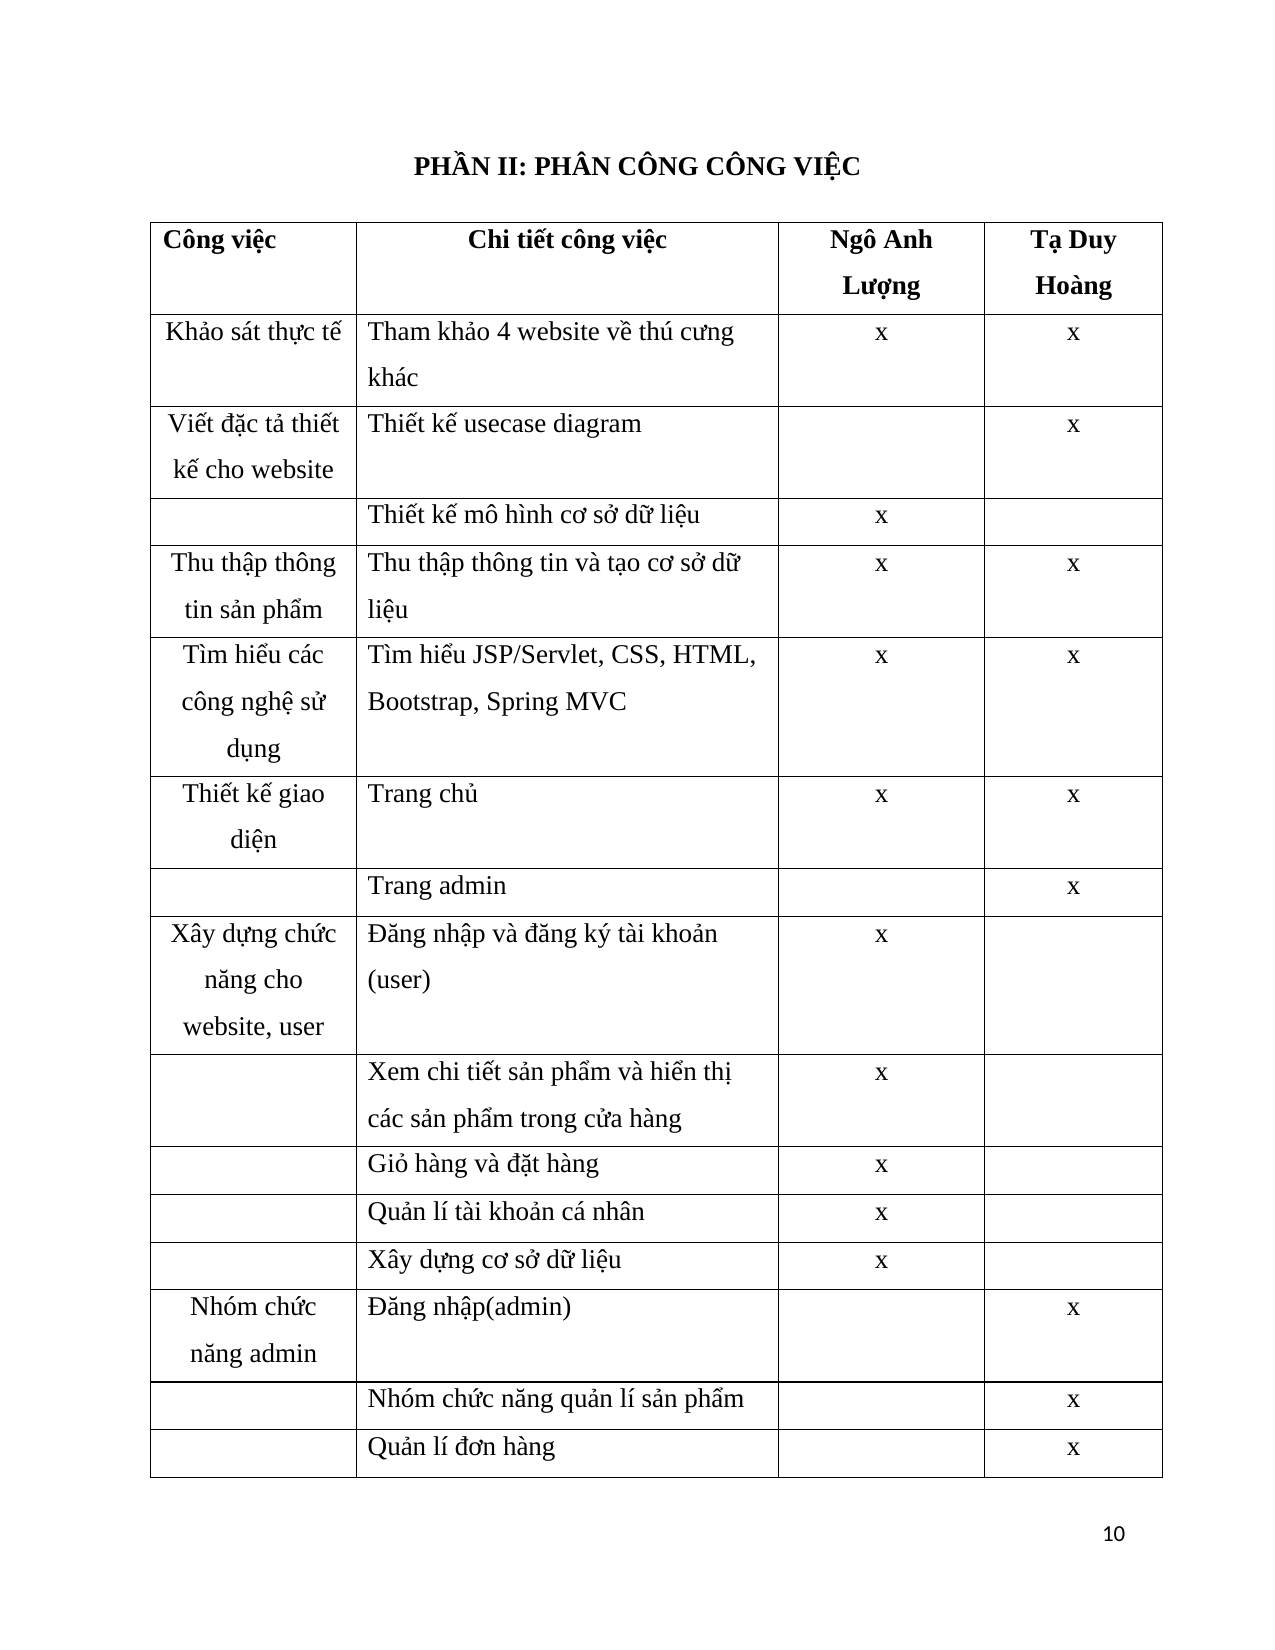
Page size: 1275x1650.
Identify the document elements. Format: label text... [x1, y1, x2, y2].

table_cell [151, 1195, 356, 1242]
table_cell [985, 1147, 1162, 1194]
table_cell Quản lí tài khoản cá nhân [357, 1195, 778, 1242]
table_cell x [779, 1243, 984, 1289]
table_cell x [779, 777, 984, 868]
table_header Công việc [151, 223, 356, 314]
table_cell Thiết kế usecase diagram [357, 407, 778, 498]
table_cell x [779, 1147, 984, 1194]
table_cell [151, 869, 356, 916]
table_cell [779, 1383, 984, 1429]
table_cell [779, 1290, 984, 1381]
table_cell Tham khảo 4 website về thú cưng khác [357, 315, 778, 406]
table_cell x [985, 315, 1162, 406]
table_cell [151, 1147, 356, 1194]
table_cell x [985, 1290, 1162, 1381]
table_cell Thu thập thông tin và tạo cơ sở dữ liệu [357, 546, 778, 637]
table_cell Trang admin [357, 869, 778, 916]
table_cell Nhóm chức năng admin [151, 1290, 356, 1381]
table_cell Khảo sát thực tế [151, 315, 356, 406]
table_cell x [985, 1430, 1162, 1477]
table_cell Giỏ hàng và đặt hàng [357, 1147, 778, 1194]
table_header Tạ Duy Hoàng [985, 223, 1162, 314]
table_cell Trang chủ [357, 777, 778, 868]
table_cell [779, 869, 984, 916]
table_cell [151, 1383, 356, 1429]
table_cell [151, 1430, 356, 1477]
table_cell Thu thập thông tin sản phẩm [151, 546, 356, 637]
table_cell Viết đặc tả thiết kế cho website [151, 407, 356, 498]
table_cell Đăng nhập(admin) [357, 1290, 778, 1381]
table_cell [985, 917, 1162, 1054]
table_cell Xem chi tiết sản phẩm và hiển thị các sản phẩm trong cửa hàng [357, 1055, 778, 1146]
table_cell Xây dựng chức năng cho website, user [151, 917, 356, 1054]
table_cell Xây dựng cơ sở dữ liệu [357, 1243, 778, 1289]
table_cell [151, 499, 356, 545]
table_cell [985, 1055, 1162, 1146]
table_cell Thiết kế giao diện [151, 777, 356, 868]
table_header Chi tiết công việc [357, 223, 778, 314]
table_cell [151, 1055, 356, 1146]
subtitle PHẦN II: PHÂN CÔNG CÔNG VIỆC [150, 150, 1125, 181]
table_cell x [779, 638, 984, 776]
table_cell x [985, 777, 1162, 868]
table_cell x [779, 1195, 984, 1242]
table_cell [151, 1243, 356, 1289]
table_cell [779, 1430, 984, 1477]
table_cell [779, 407, 984, 498]
table_cell x [779, 315, 984, 406]
table_cell x [985, 407, 1162, 498]
table_cell x [779, 917, 984, 1054]
table_cell x [985, 869, 1162, 916]
table_cell Đăng nhập và đăng ký tài khoản (user) [357, 917, 778, 1054]
table_cell Thiết kế mô hình cơ sở dữ liệu [357, 499, 778, 545]
table_cell x [985, 546, 1162, 637]
table_cell [985, 1243, 1162, 1289]
table_cell Quản lí đơn hàng [357, 1430, 778, 1477]
table_cell [985, 1195, 1162, 1242]
table_cell x [985, 1383, 1162, 1429]
table_header Ngô Anh Lượng [779, 223, 984, 314]
table_cell x [779, 546, 984, 637]
table_cell x [779, 1055, 984, 1146]
table_cell x [985, 638, 1162, 776]
table_cell Tìm hiểu các công nghệ sử dụng [151, 638, 356, 776]
table_cell Tìm hiểu JSP/Servlet, CSS, HTML, Bootstrap, Spring MVC [357, 638, 778, 776]
table_cell Nhóm chức năng quản lí sản phẩm [357, 1383, 778, 1429]
table_cell x [779, 499, 984, 545]
table_cell [985, 499, 1162, 545]
